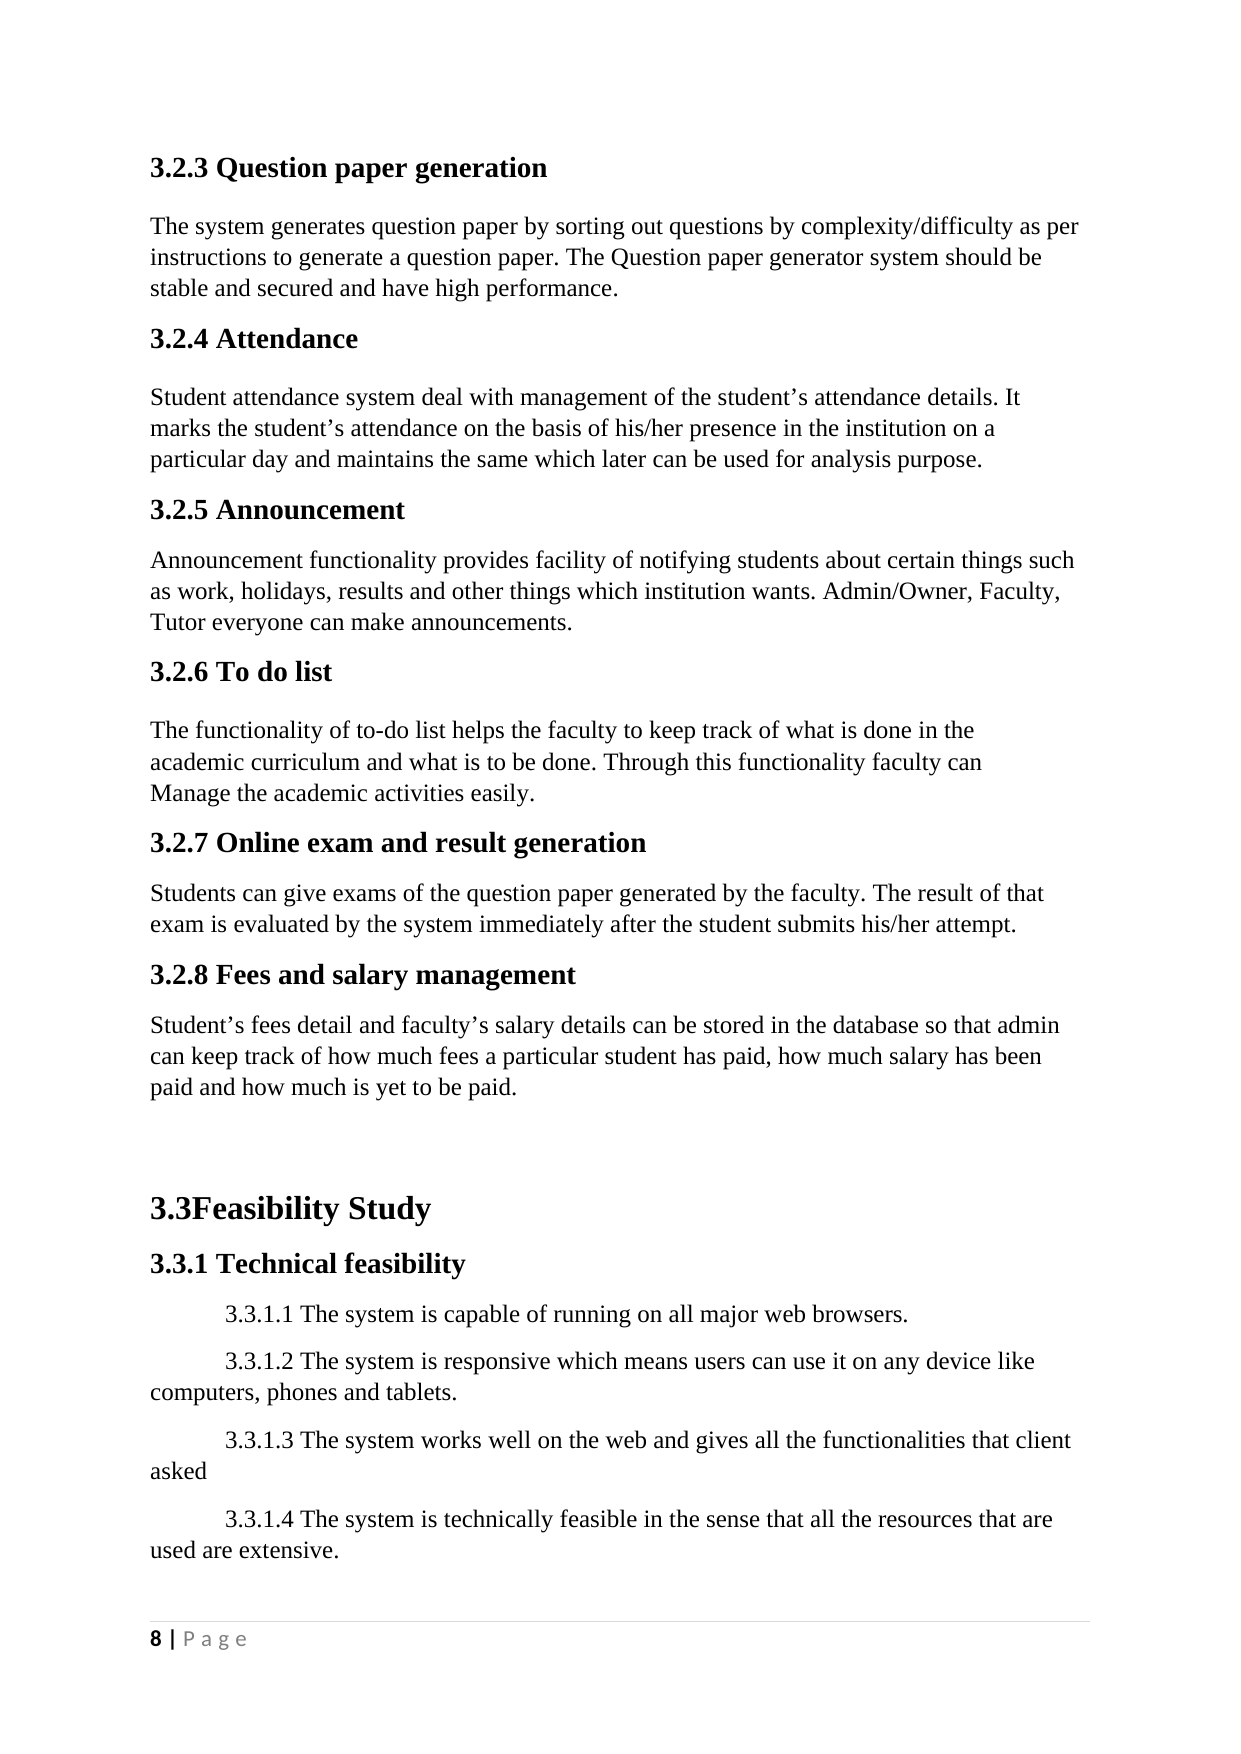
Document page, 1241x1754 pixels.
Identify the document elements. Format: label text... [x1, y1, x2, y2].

text Students can give exams of the question paper generated by the faculty. The result of that exam is evaluated by the system immediately after the student submits his/her attempt. [150, 878, 1090, 938]
text 3.3.1.2 The system is responsive which means users can use it on any device like computers, phones and tablets. [150, 1346, 1090, 1406]
text Student’s fees detail and faculty’s salary details can be stored in the database so that admin can keep track of how much fees a particular student has paid, how much salary has been paid and how much is yet to be paid. [150, 1010, 1090, 1101]
text 3.3.1.1 The system is capable of running on all major web browsers. [150, 1299, 1090, 1327]
text Announcement functionality provides facility of notifying students about certain things such as work, holidays, results and other things which institution wants. Admin/Owner, Faculty, Tutor everyone can make announcements. [150, 545, 1090, 636]
text 3.3.1.3 The system works well on the web and gives all the functionalities that client asked [150, 1425, 1090, 1485]
text 3.2.4 Attendance [150, 321, 1090, 354]
text The system generates question paper by sorting out questions by complexity/difficulty as per instructions to generate a question paper. The Question paper generator system should be stable and secured and have high performance. [150, 211, 1088, 302]
text 3.3.1 Technical feasibility [150, 1246, 1090, 1279]
text 3.2.8 Fees and salary management [150, 957, 1090, 991]
text 3.2.3 Question paper generation [150, 150, 1090, 183]
text 3.3.1.4 The system is technically feasible in the sense that all the resources that are used are extensive. [150, 1504, 1090, 1564]
text 3.2.5 Announcement [150, 492, 1090, 525]
text 3.2.7 Online exam and result generation [150, 825, 1090, 859]
text 3.2.6 To do list [150, 654, 1090, 688]
text Student attendance system deal with management of the student’s attendance details. It marks the student’s attendance on the basis of his/her presence in the institution on a particular day and maintains the same which later can be used for analysis purpose. [150, 382, 1074, 473]
text The functionality of to-do list helps the faculty to keep track of what is done in the academic curriculum and what is to be done. Through this functionality faculty can Manage the academic activities easily. [150, 716, 1057, 806]
text 3.3Feasibility Study [150, 1188, 1090, 1226]
